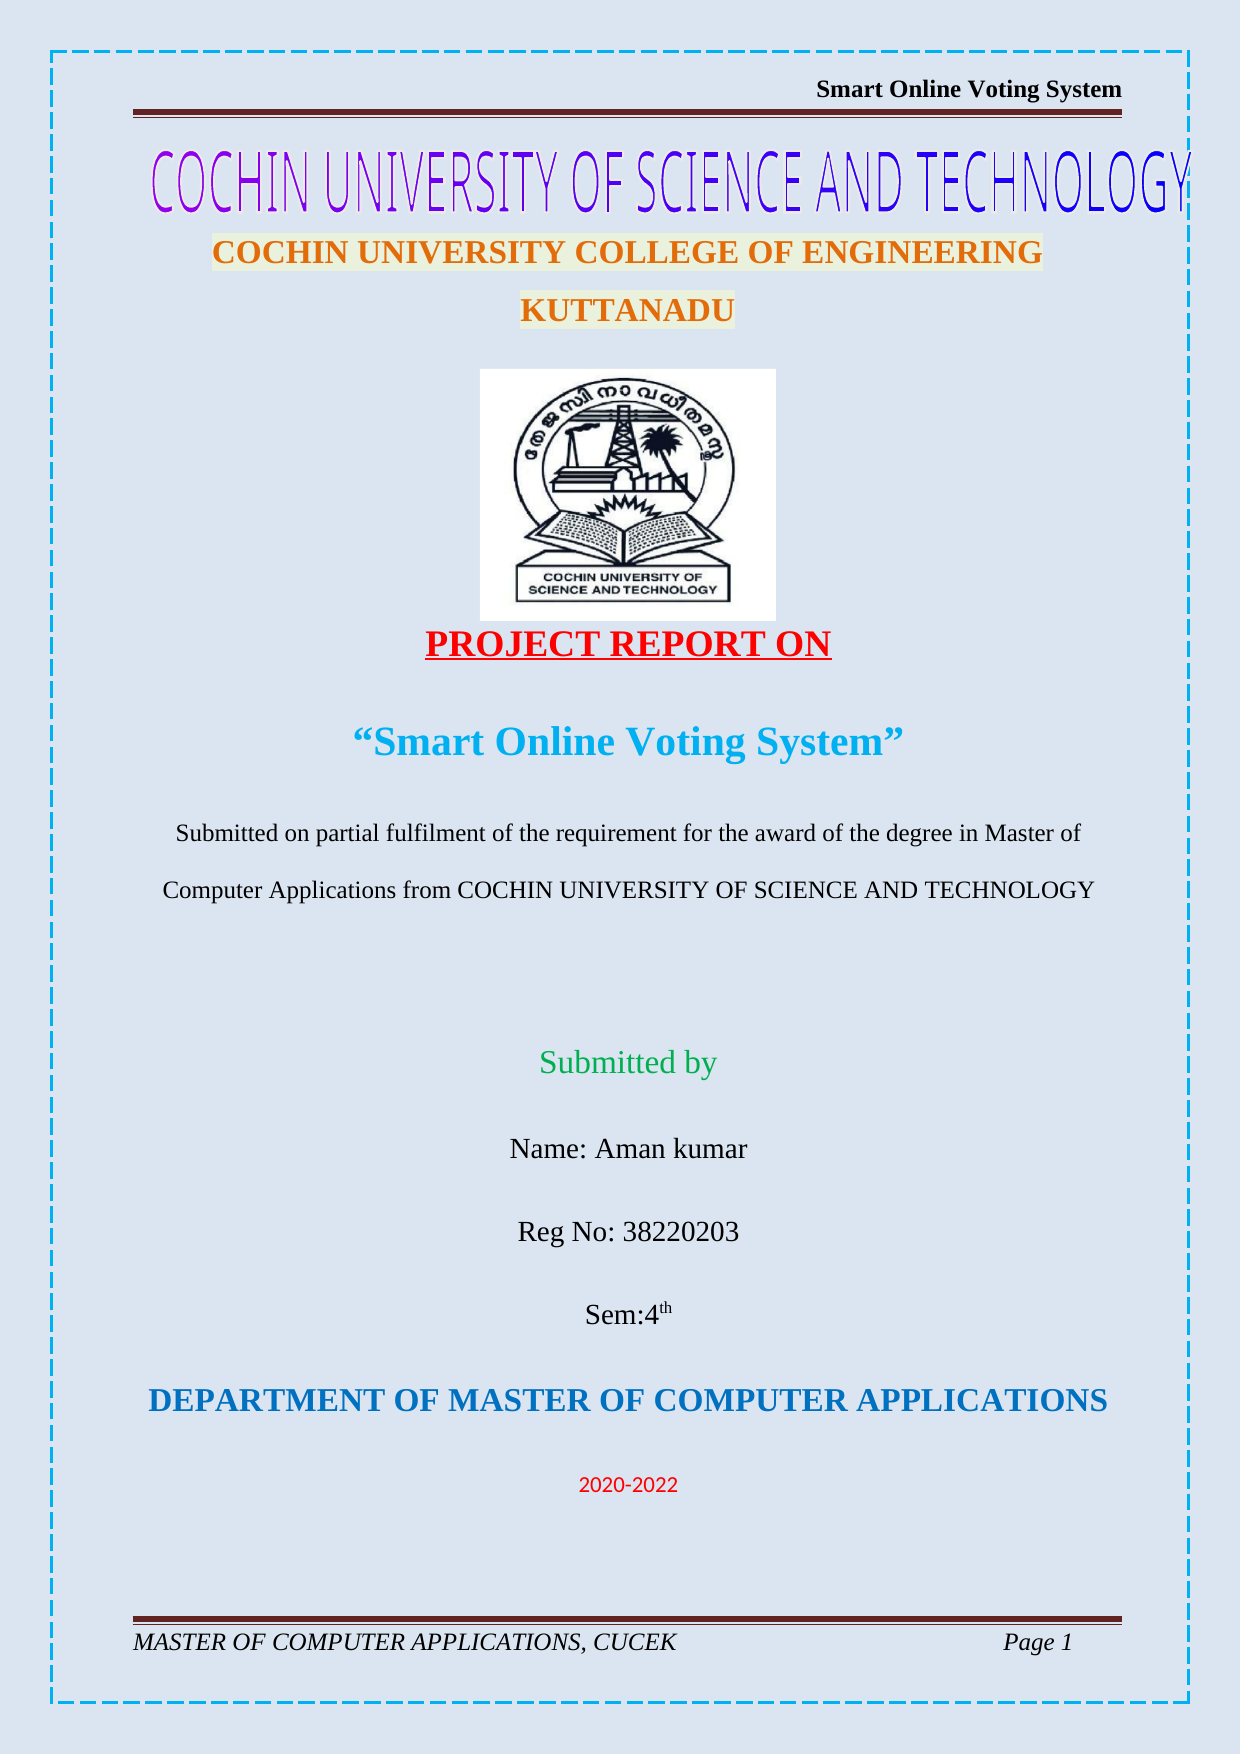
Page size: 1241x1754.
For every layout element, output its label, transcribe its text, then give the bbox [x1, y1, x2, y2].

text COCHIN UNIVERSITY COLLEGE OF ENGINEERING KUTTANADU [133, 150, 1122, 329]
text PROJECT REPORT ON [133, 621, 1124, 664]
text Name: Aman kumar [133, 1131, 1124, 1165]
text 2020-2022 [133, 1470, 1124, 1498]
text DEPARTMENT OF MASTER OF COMPUTER APPLICATIONS [133, 1381, 1124, 1419]
text “Smart Online Voting System” [133, 716, 1124, 764]
text Submitted on partial fulfilment of the requirement for the award of the degree in Master of Computer Applications from COCHIN UNIVERSITY OF SCIENCE AND TECHNOLOGY [133, 818, 1124, 904]
text Sem:4th [133, 1297, 1124, 1331]
text Submitted by [133, 1042, 1124, 1080]
picture [479, 368, 776, 621]
text Reg No: 38220203 [133, 1214, 1124, 1248]
